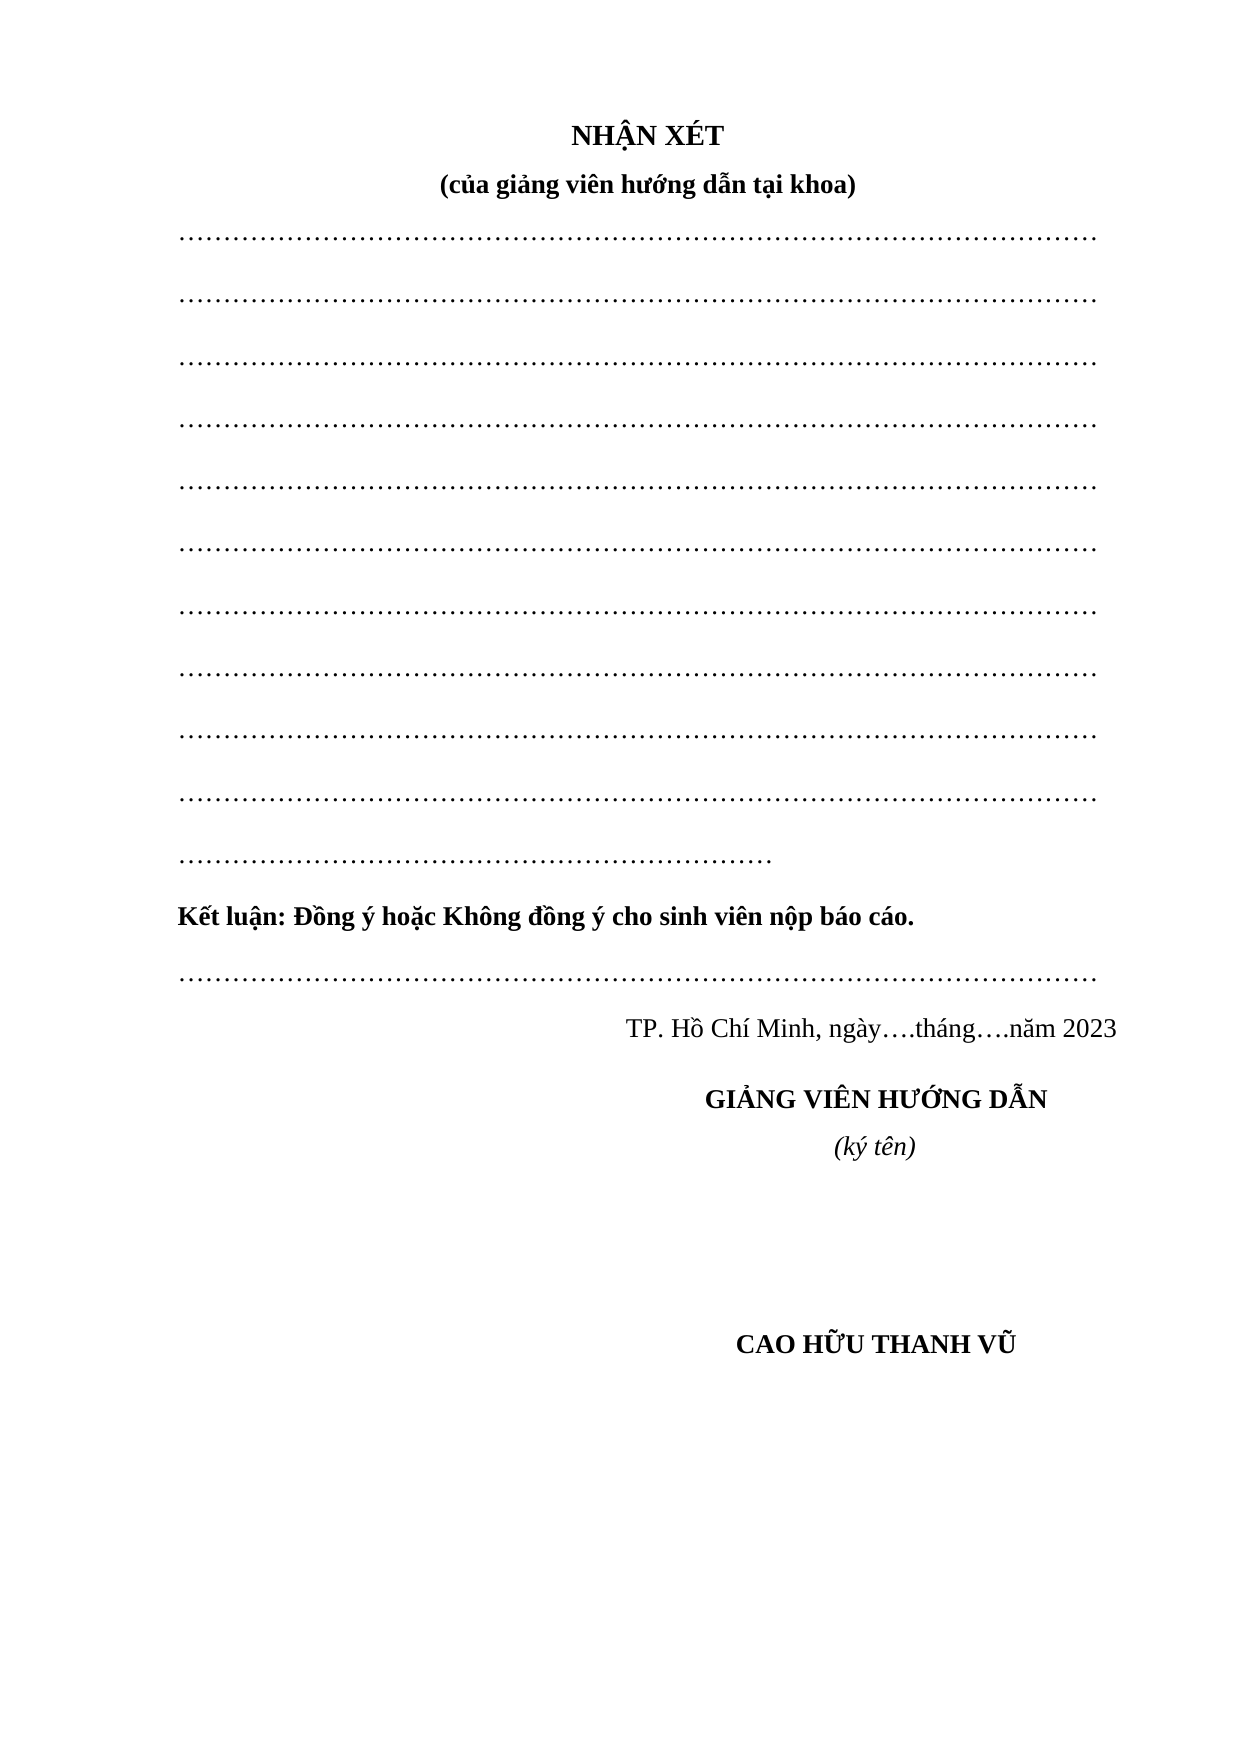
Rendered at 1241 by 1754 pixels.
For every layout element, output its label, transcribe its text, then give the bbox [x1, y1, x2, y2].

text TP. Hồ Chí Minh, ngày….tháng….năm 2023 [620, 1012, 1122, 1043]
text ………………………………………………………………………………………… [177, 713, 1117, 744]
text ………………………………………………………………………………………… [177, 527, 1117, 558]
text ………………………………………………………………………………………… [177, 589, 1117, 620]
text ………………………………………………………………………………………… [177, 464, 1117, 495]
text CAO HỮU THANH VŨ [635, 1328, 1117, 1359]
text ………………………………………………………… [177, 838, 1117, 869]
text ………………………………………………………………………………………… [177, 651, 1117, 682]
text Kết luận: Đồng ý hoặc Không đồng ý cho sinh viên nộp báo cáo. [177, 900, 1122, 931]
text GIẢNG VIÊN HƯỚNG DẪN [635, 1083, 1117, 1114]
text NHẬN XÉT [177, 118, 1118, 152]
text ………………………………………………………………………………………… [177, 215, 1117, 246]
text ………………………………………………………………………………………… [177, 277, 1117, 308]
text ………………………………………………………………………………………… [177, 340, 1117, 371]
text (ký tên) [635, 1130, 1117, 1161]
text (của giảng viên hướng dẫn tại khoa) [177, 168, 1118, 199]
text ………………………………………………………………………………………… [177, 776, 1117, 807]
text ………………………………………………………………………………………… [177, 956, 1122, 988]
text ………………………………………………………………………………………… [177, 402, 1117, 433]
